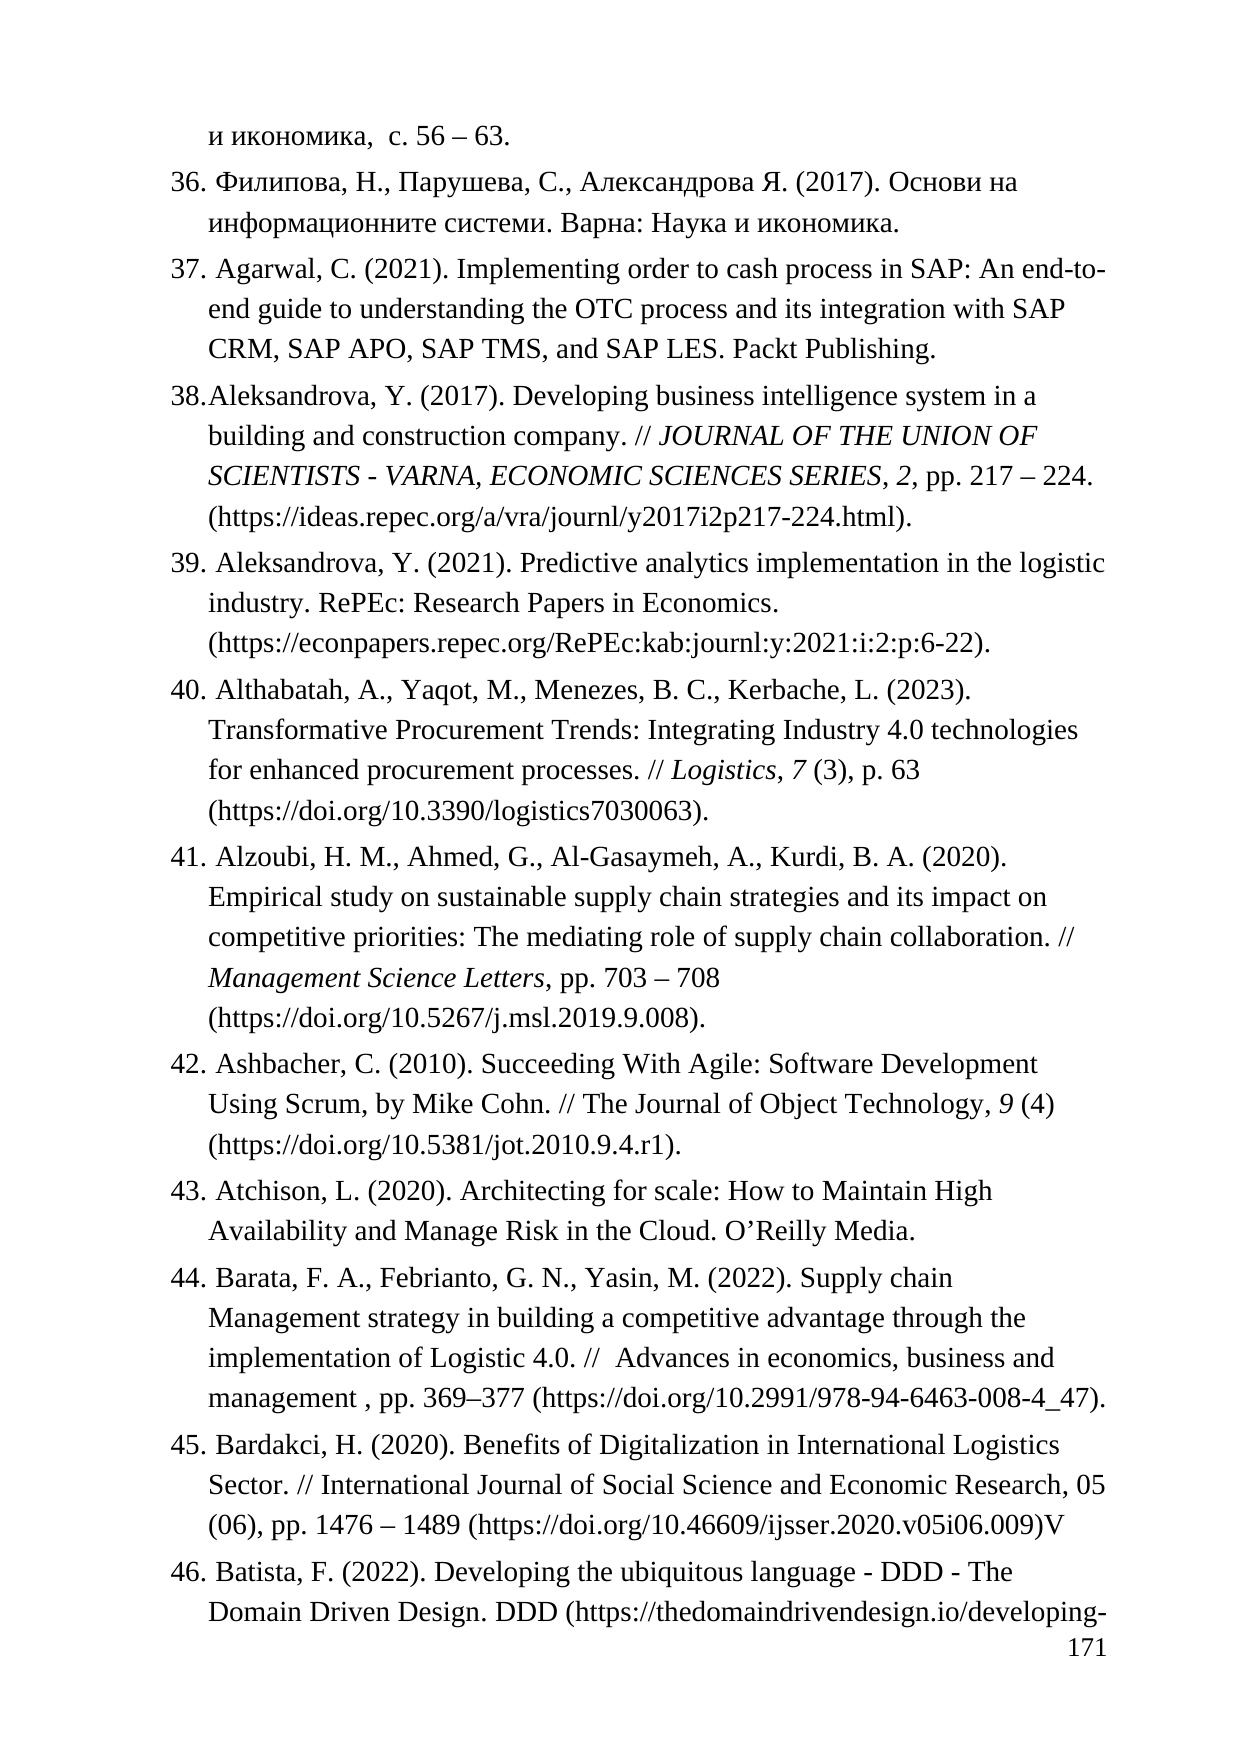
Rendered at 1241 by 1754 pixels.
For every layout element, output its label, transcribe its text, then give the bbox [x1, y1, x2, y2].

text Филипова, Н., Парушева, С., Александрова Я. (2017). Основи на информационните системи. Варна: Наука и икономика. [170, 164, 1107, 238]
text Althabatah, A., Yaqot, M., Menezes, B. C., Kerbache, L. (2023). Transformative Procurement Trends: Integrating Industry 4.0 technologies for enhanced procurement processes. // Logistics, 7 (3), р. 63 (https://doi.org/10.3390/logistics7030063). [170, 672, 1107, 826]
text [170, 1554, 1107, 1628]
text Aleksandrova, Y. (2021). Predictive analytics implementation in the logistic industry. RePEc: Research Papers in Economics. (https://econpapers.repec.org/RePEc:kab:journl:y:2021:i:2:p:6-22). [170, 545, 1107, 659]
text Agarwal, C. (2021). Implementing order to cash process in SAP: An end-to-end guide to understanding the OTC process and its integration with SAP CRM, SAP APO, SAP TMS, and SAP LES. Packt Publishing. [170, 251, 1107, 365]
text Bardakci, H. (2020). Benefits of Digitalization in International Logistics Sector. // International Journal of Social Science and Economic Research, 05 (06), рр. 1476 – 1489 (https://doi.org/10.46609/ijsser.2020.v05i06.009)V [170, 1427, 1107, 1541]
text Aleksandrova, Y. (2017). Developing business intelligence system in a building and construction company. // JOURNAL OF THE UNION OF SCIENTISTS - VARNA, ECONOMIC SCIENCES SERIES, 2, рр. 217 – 224. (https://ideas.repec.org/a/vra/journl/y2017i2p217-224.html). [170, 378, 1107, 532]
text Barata, F. A., Febrianto, G. N., Yasin, M. (2022). Supply chain Management strategy in building a competitive advantage through the implementation of Logistic 4.0. // Advances in economics, business and management , pp. 369–377 (https://doi.org/10.2991/978-94-6463-008-4_47). [170, 1260, 1107, 1414]
text Alzoubi, H. M., Ahmed, G., Al-Gasaymeh, A., Kurdi, B. A. (2020). Empirical study on sustainable supply chain strategies and its impact on competitive priorities: The mediating role of supply chain collaboration. // Management Science Letters, рр. 703 – 708 (https://doi.org/10.5267/j.msl.2019.9.008). [170, 839, 1107, 1033]
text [170, 118, 1107, 152]
text Atchison, L. (2020). Architecting for scale: How to Maintain High Availability and Manage Risk in the Cloud. O’Reilly Media. [170, 1173, 1107, 1247]
text Ashbacher, C. (2010). Succeeding With Agile: Software Development Using Scrum, by Mike Cohn. // The Journal of Object Technology, 9 (4) (https://doi.org/10.5381/jot.2010.9.4.r1). [170, 1046, 1107, 1160]
